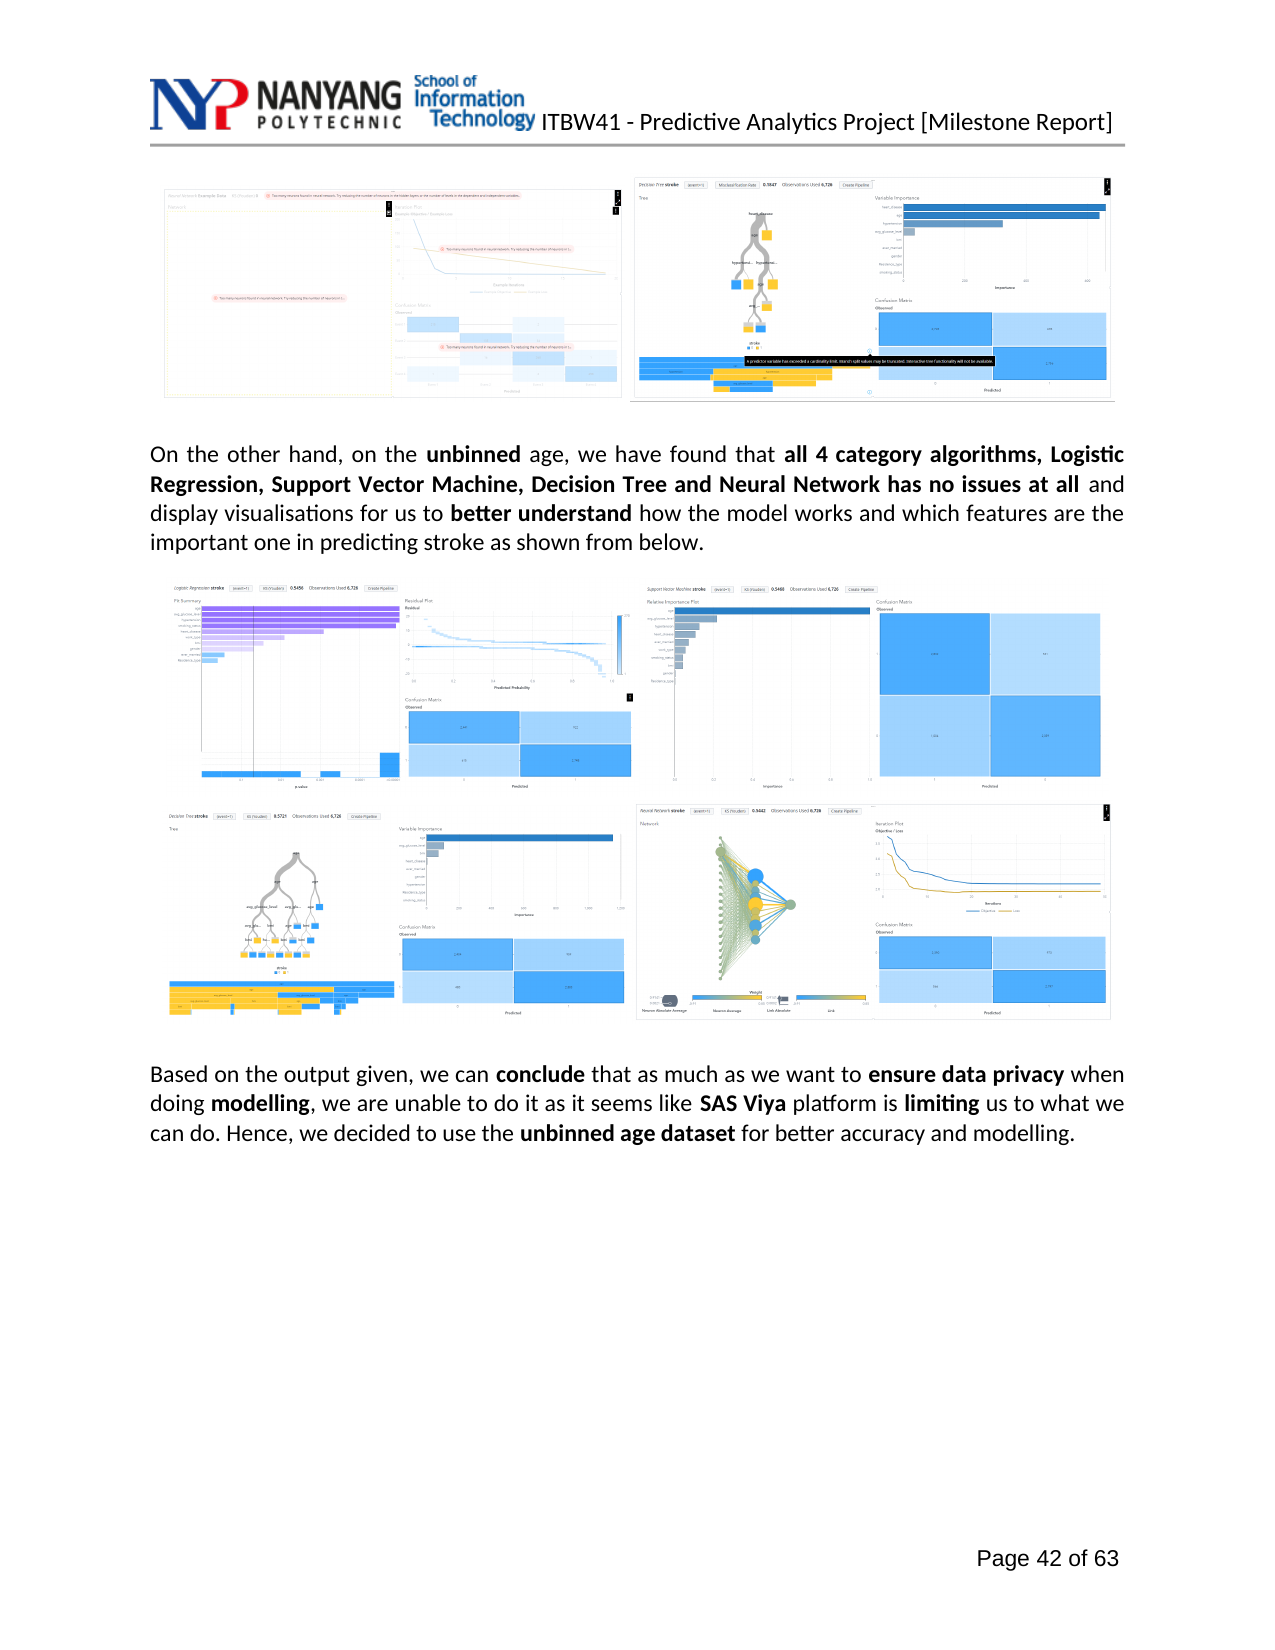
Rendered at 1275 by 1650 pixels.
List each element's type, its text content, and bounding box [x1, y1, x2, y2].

picture [150, 75, 536, 131]
text Based on the output given, we can conclude that as much as we want to ensure data privacy when doing modelling, we are unable to do it as it seems like SAS Viya platform is limiting us to what we can do. Hence, we decided to use the unbinned age dataset for better accuracy and modelling. [150, 1059, 1125, 1147]
picture [160, 185, 625, 402]
picture [162, 800, 1114, 1024]
picture [630, 173, 1115, 402]
text On the other hand, on the unbinned age, we have found that all 4 category algorithms, Logistic Regression, Support Vector Machine, Decision Tree and Neural Network has no issues at all and display visualisations for us to better understand how the model works and which features are the important one in predicting stroke as shown from below. [150, 439, 1125, 557]
picture [166, 577, 1109, 797]
